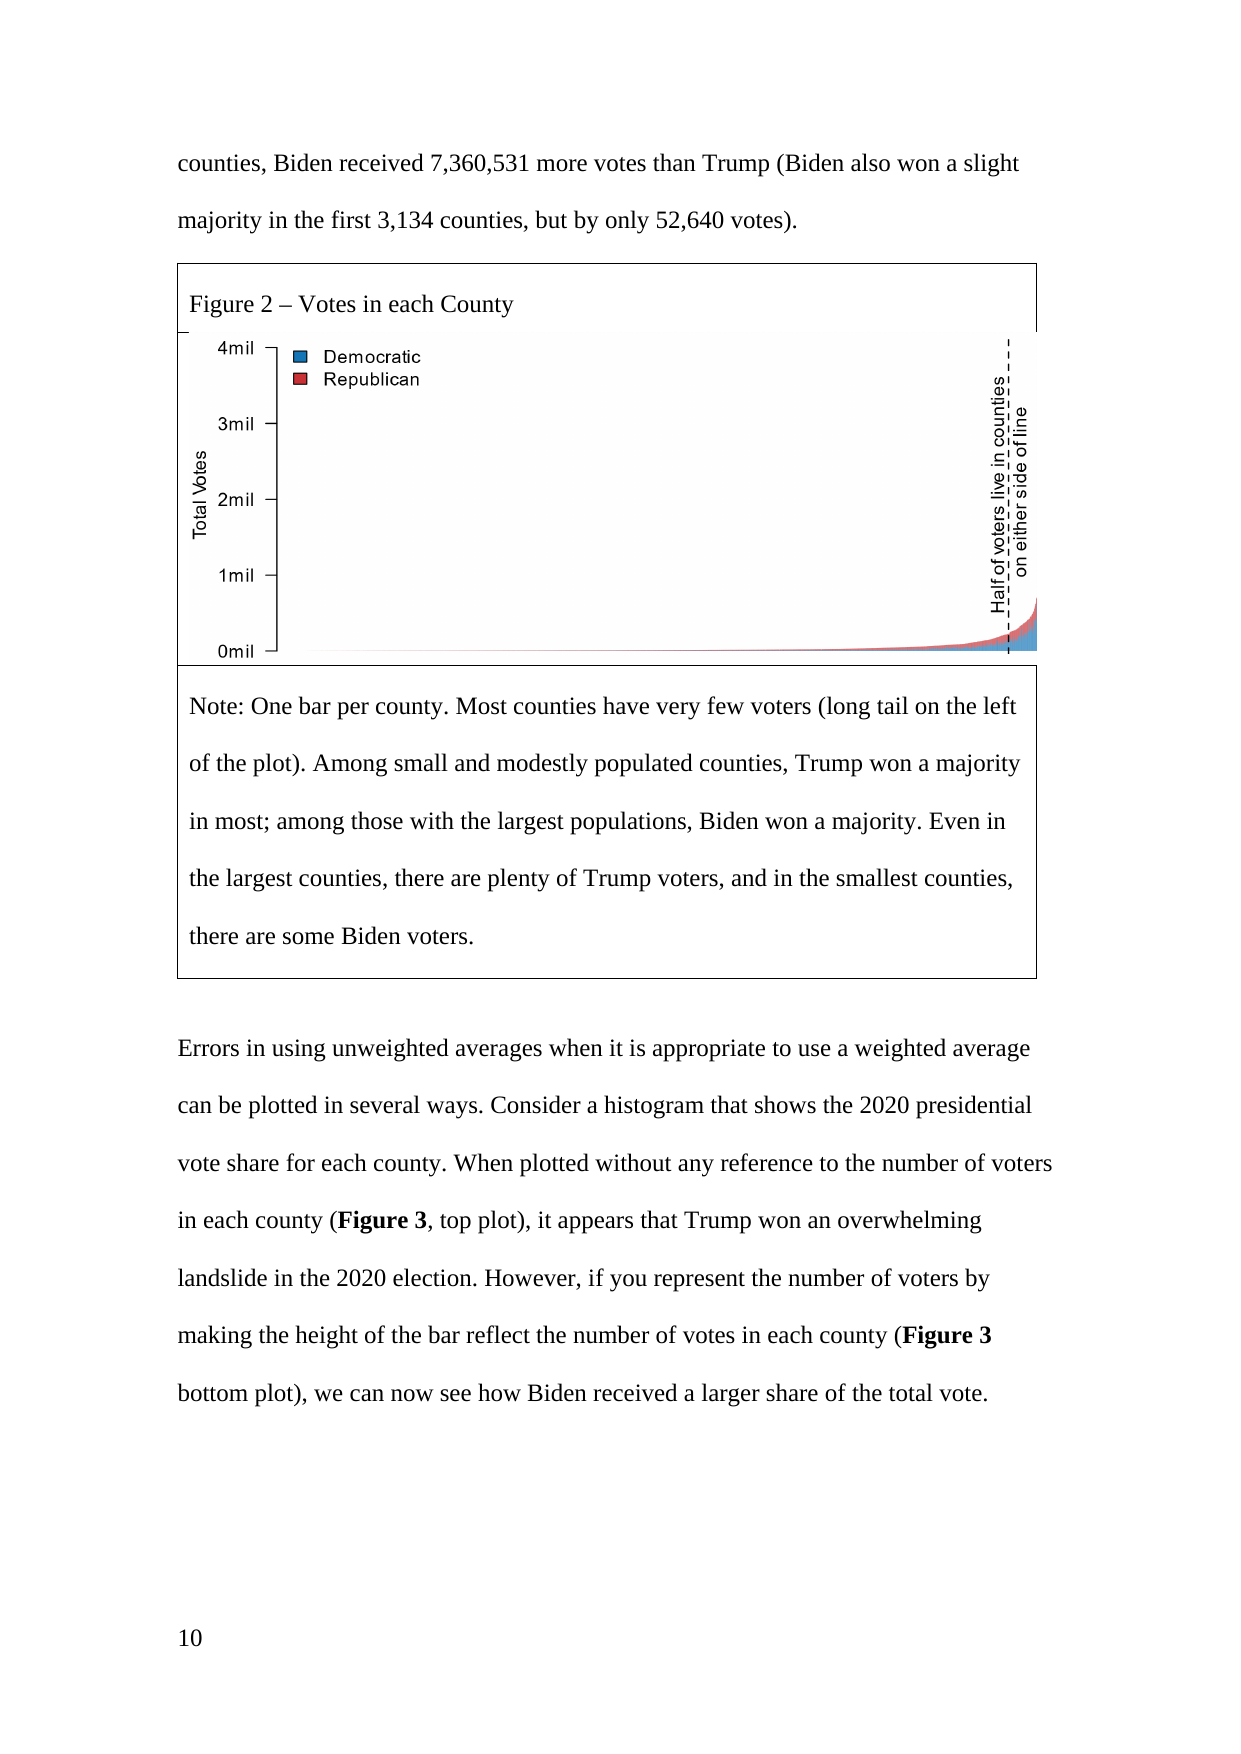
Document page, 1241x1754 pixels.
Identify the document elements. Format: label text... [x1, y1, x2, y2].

picture [188, 332, 1037, 665]
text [177, 148, 1063, 234]
table_cell Note: One bar per county. Most counties have very few voters (long tail on the left of the plot). Among small and modestly populated counties, Trump won a majority in most; among those with the largest populations, Biden won a majority. Even in the largest counties, there are plenty of Trump voters, and in the smallest counties, there are some Biden voters. [178, 666, 1036, 978]
table_header Figure 2 – Votes in each County [178, 264, 1036, 332]
table_cell [178, 333, 188, 665]
text Errors in using unweighted averages when it is appropriate to use a weighted average can be plotted in several ways. Consider a histogram that shows the 2020 presidential vote share for each county. When plotted without any reference to the number of voters in each county (Figure 3, top plot), it appears that Trump won an overwhelming landslide in the 2020 election. However, if you represent the number of voters by making the height of the bar reflect the number of votes in each county (Figure 3 bottom plot), we can now see how Biden received a larger share of the total vote. [177, 1033, 1063, 1407]
